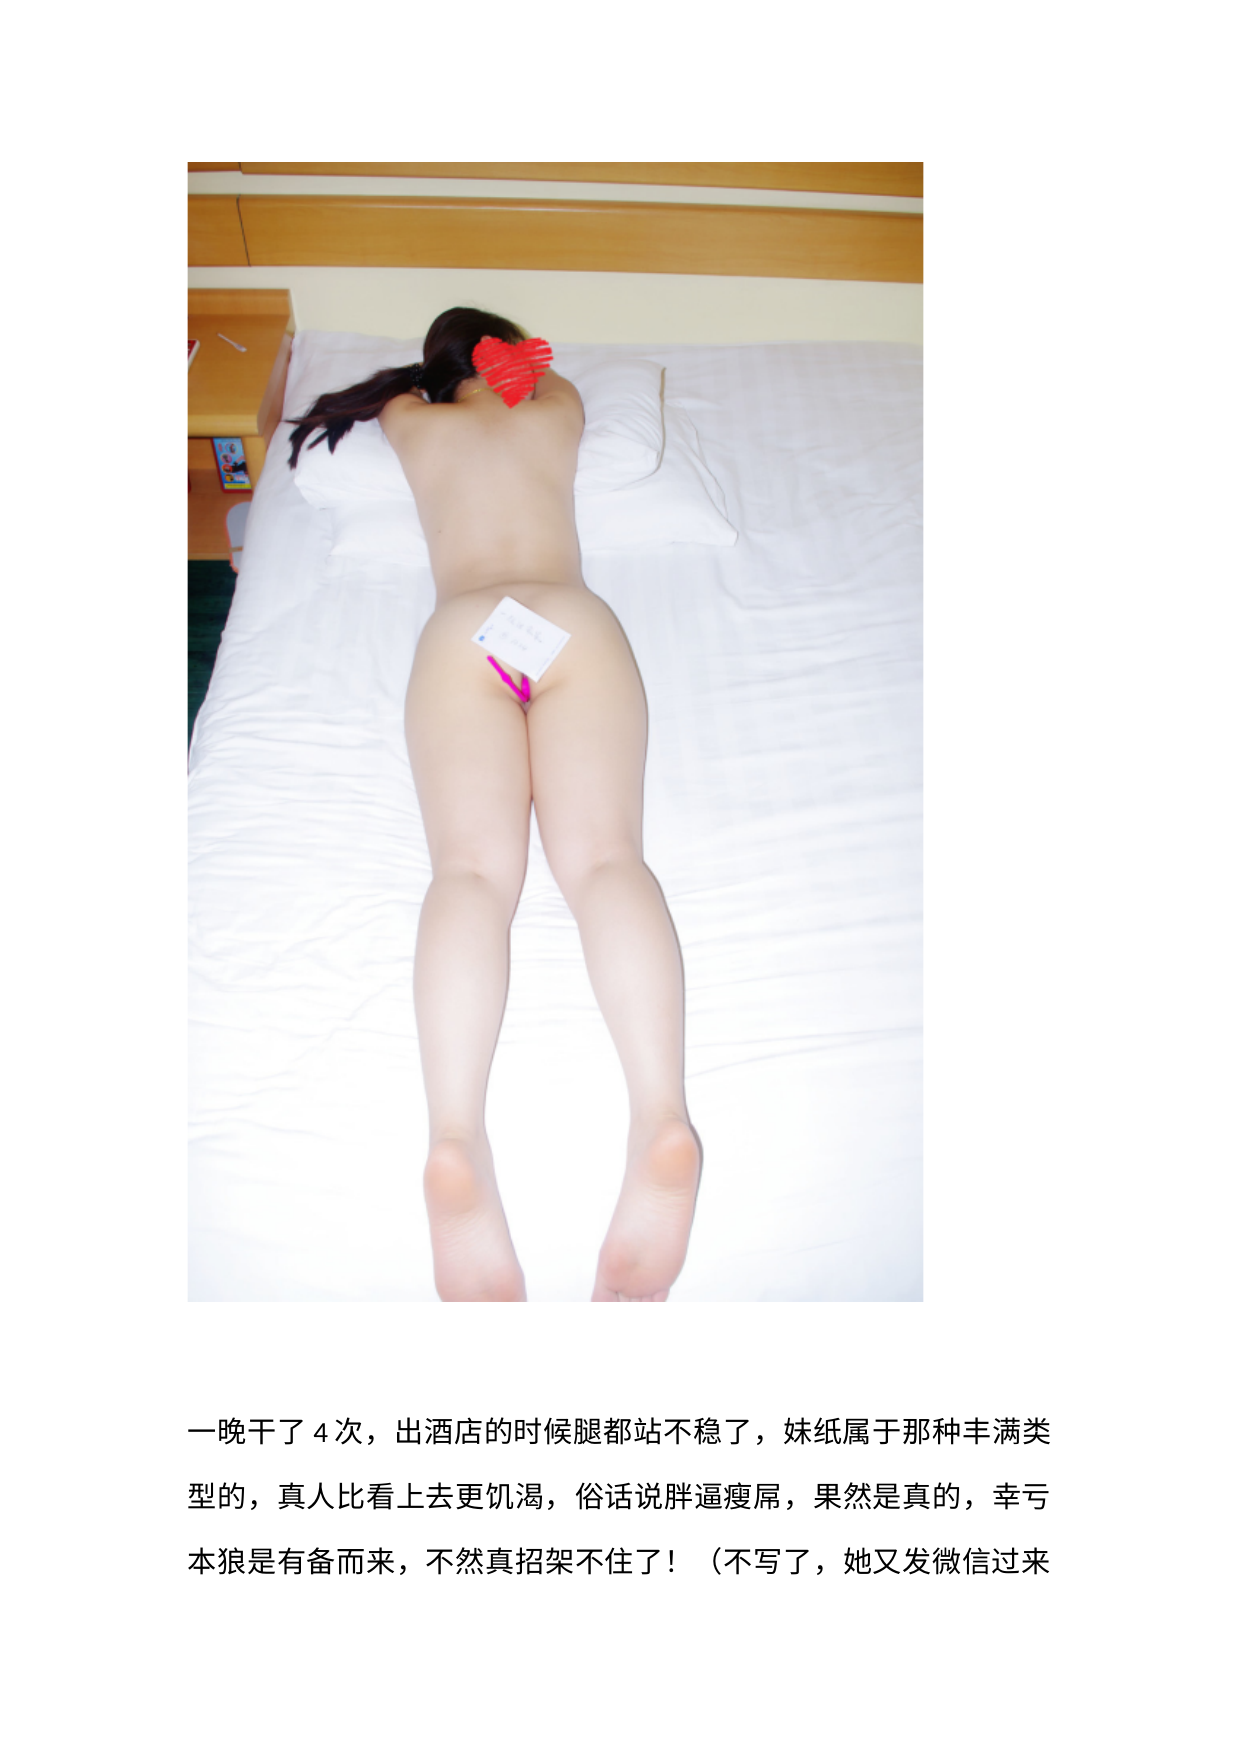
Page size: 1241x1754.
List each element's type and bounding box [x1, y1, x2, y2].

picture [187, 162, 924, 1302]
text [187, 1397, 1053, 1592]
